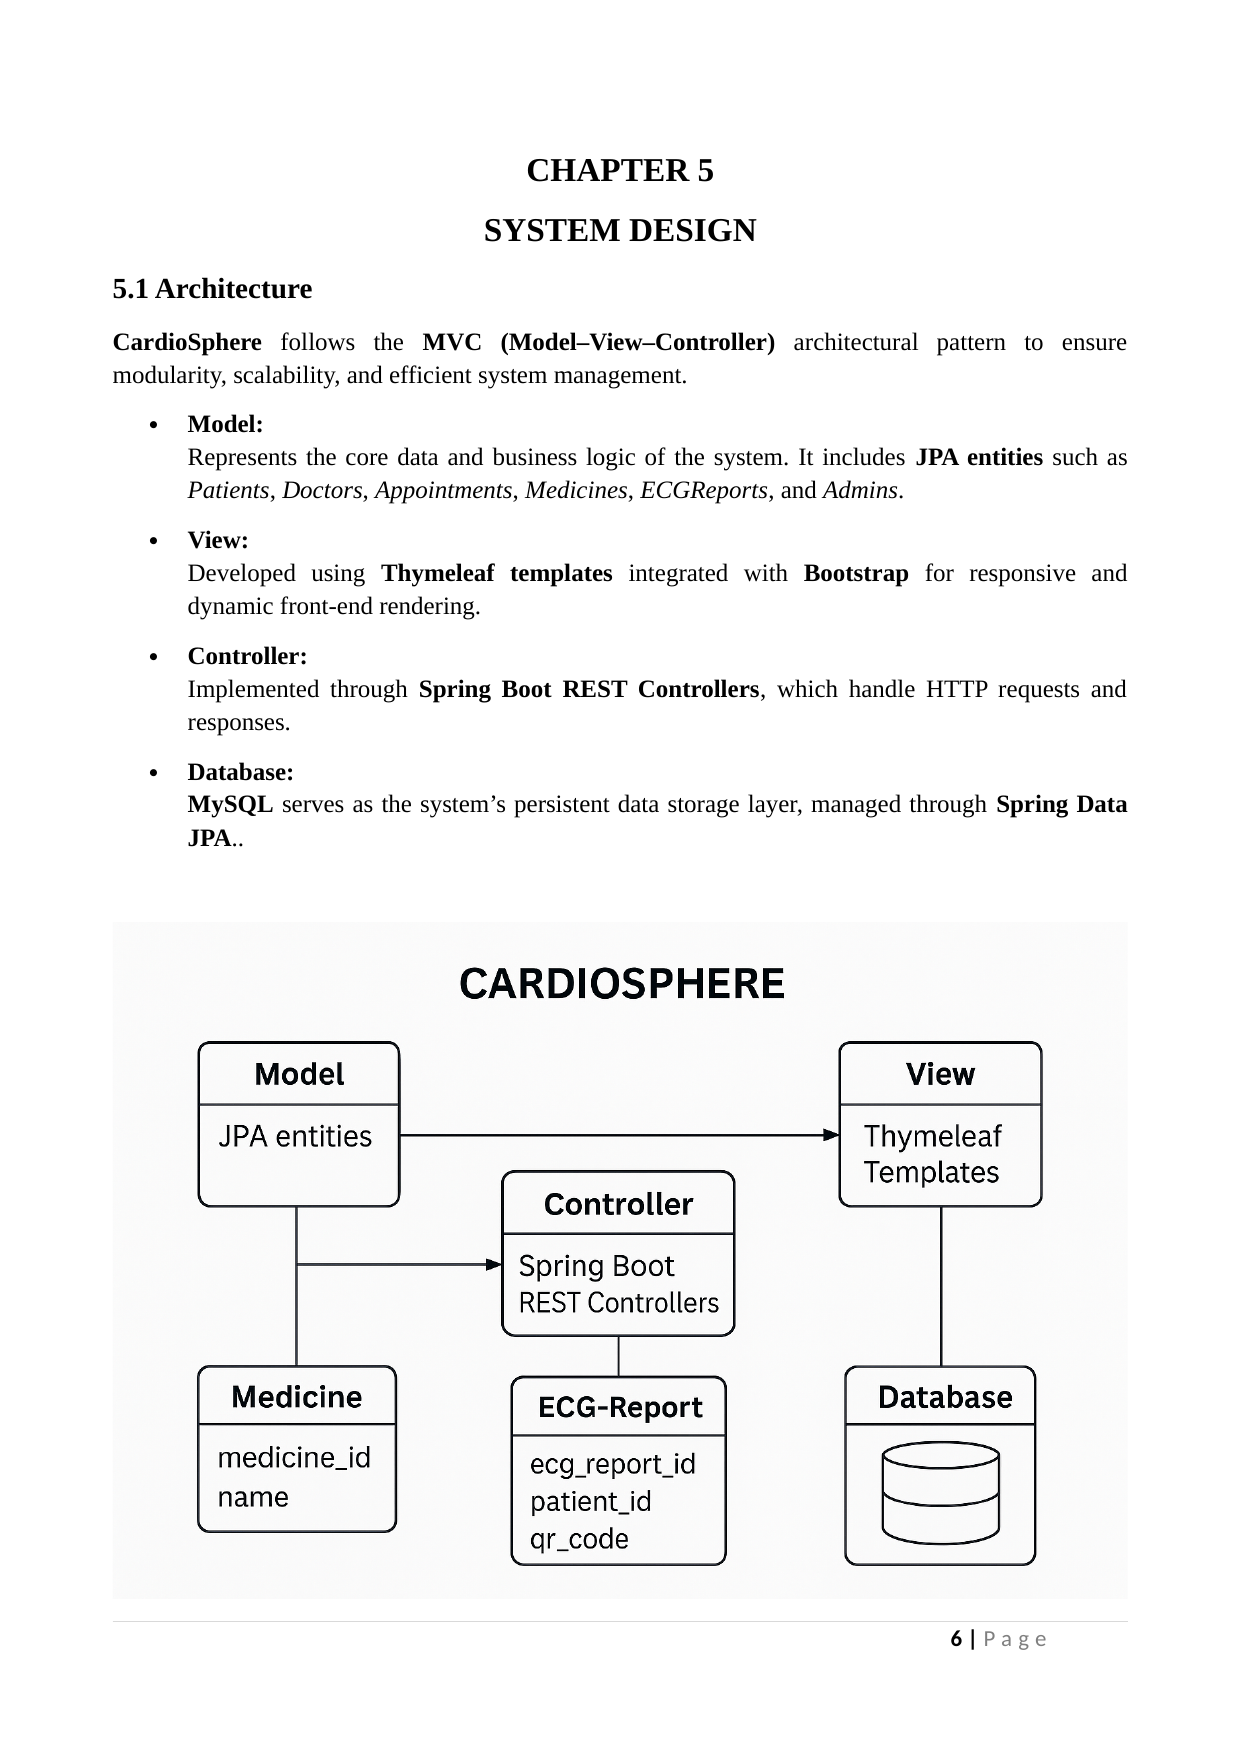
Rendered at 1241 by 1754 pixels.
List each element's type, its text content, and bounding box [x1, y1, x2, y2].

text CardioSphere follows the MVC (Model–View–Controller) architectural pattern to ensure modularity, scalability, and efficient system management. [112, 327, 1128, 388]
list Controller: Implemented through Spring Boot REST Controllers, which handle HTTP requests and responses. [150, 641, 1128, 736]
list Model: Represents the core data and business logic of the system. It includes JPA entities such as Patients, Doctors, Appointments, Medicines, ECGReports, and Admins. [150, 409, 1128, 504]
text CHAPTER 5 [112, 150, 1128, 188]
list View: Developed using Thymeleaf templates integrated with Bootstrap for responsive and dynamic front-end rendering. [150, 525, 1128, 620]
text 5.1 Architecture [112, 271, 1128, 305]
picture [112, 922, 1128, 1599]
text SYSTEM DESIGN [112, 211, 1128, 249]
list Database: MySQL serves as the system’s persistent data storage layer, managed through Spring Data JPA.. [150, 757, 1128, 851]
